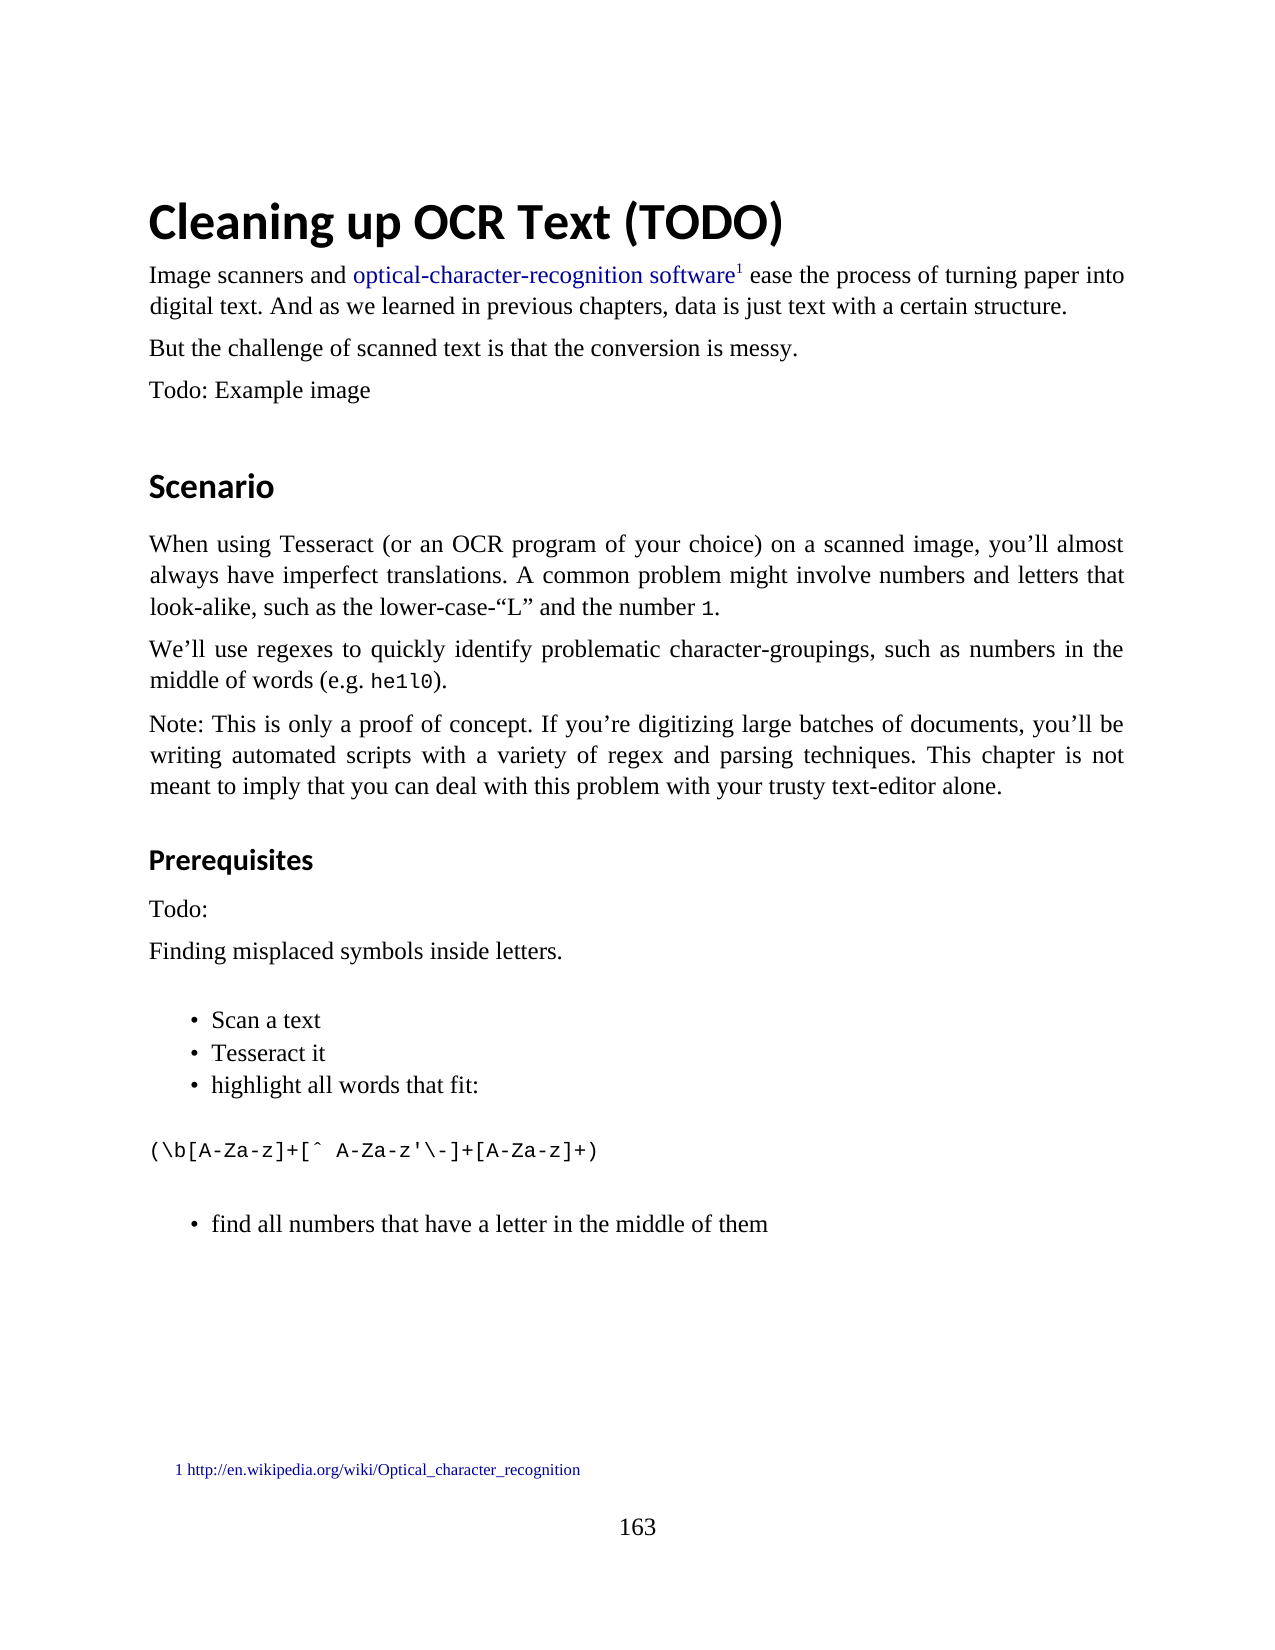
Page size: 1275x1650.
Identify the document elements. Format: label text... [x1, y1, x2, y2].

subtitle Prerequisites [148, 841, 1126, 878]
subtitle Scenario [148, 464, 1126, 508]
list Tesseract it [190, 1038, 1125, 1067]
subtitle Cleaning up OCR Text (TODO) [148, 189, 1126, 253]
text Image scanners and optical-character-recognition software ease the process of turning paper into digital text. And as we learned in previous chapters, data is just text with a certain structure. [148, 260, 1125, 320]
text When using Tesseract (or an OCR program of your choice) on a scanned image, you’ll almost always have imperfect translations. A common problem might involve numbers and letters that look-alike, such as the lower-case-“L” and the number 1. [148, 529, 1125, 621]
text We’ll use regexes to quickly identify problematic character-groupings, such as numbers in the middle of words (e.g. he1l0). [148, 634, 1125, 695]
text Note: This is only a proof of concept. If you’re digitizing large batches of documents, you’ll be writing automated scripts with a variety of regex and parsing techniques. This chapter is not meant to imply that you can deal with this problem with your trusty text-editor alone. [148, 709, 1125, 799]
text Finding misplaced symbols inside letters. [148, 936, 1125, 964]
text Todo: Example image [148, 375, 1125, 404]
text Todo: [148, 894, 1125, 922]
text But the challenge of scanned text is that the conversion is messy. [148, 333, 1125, 362]
list highlight all words that fit: [190, 1071, 1125, 1099]
list Scan a text [190, 1005, 1125, 1034]
list find all numbers that have a letter in the middle of them [190, 1209, 1125, 1237]
text (\b[A-Za-z]+[ˆ A-Za-z'\-]+[A-Za-z]+) [148, 1140, 1074, 1163]
